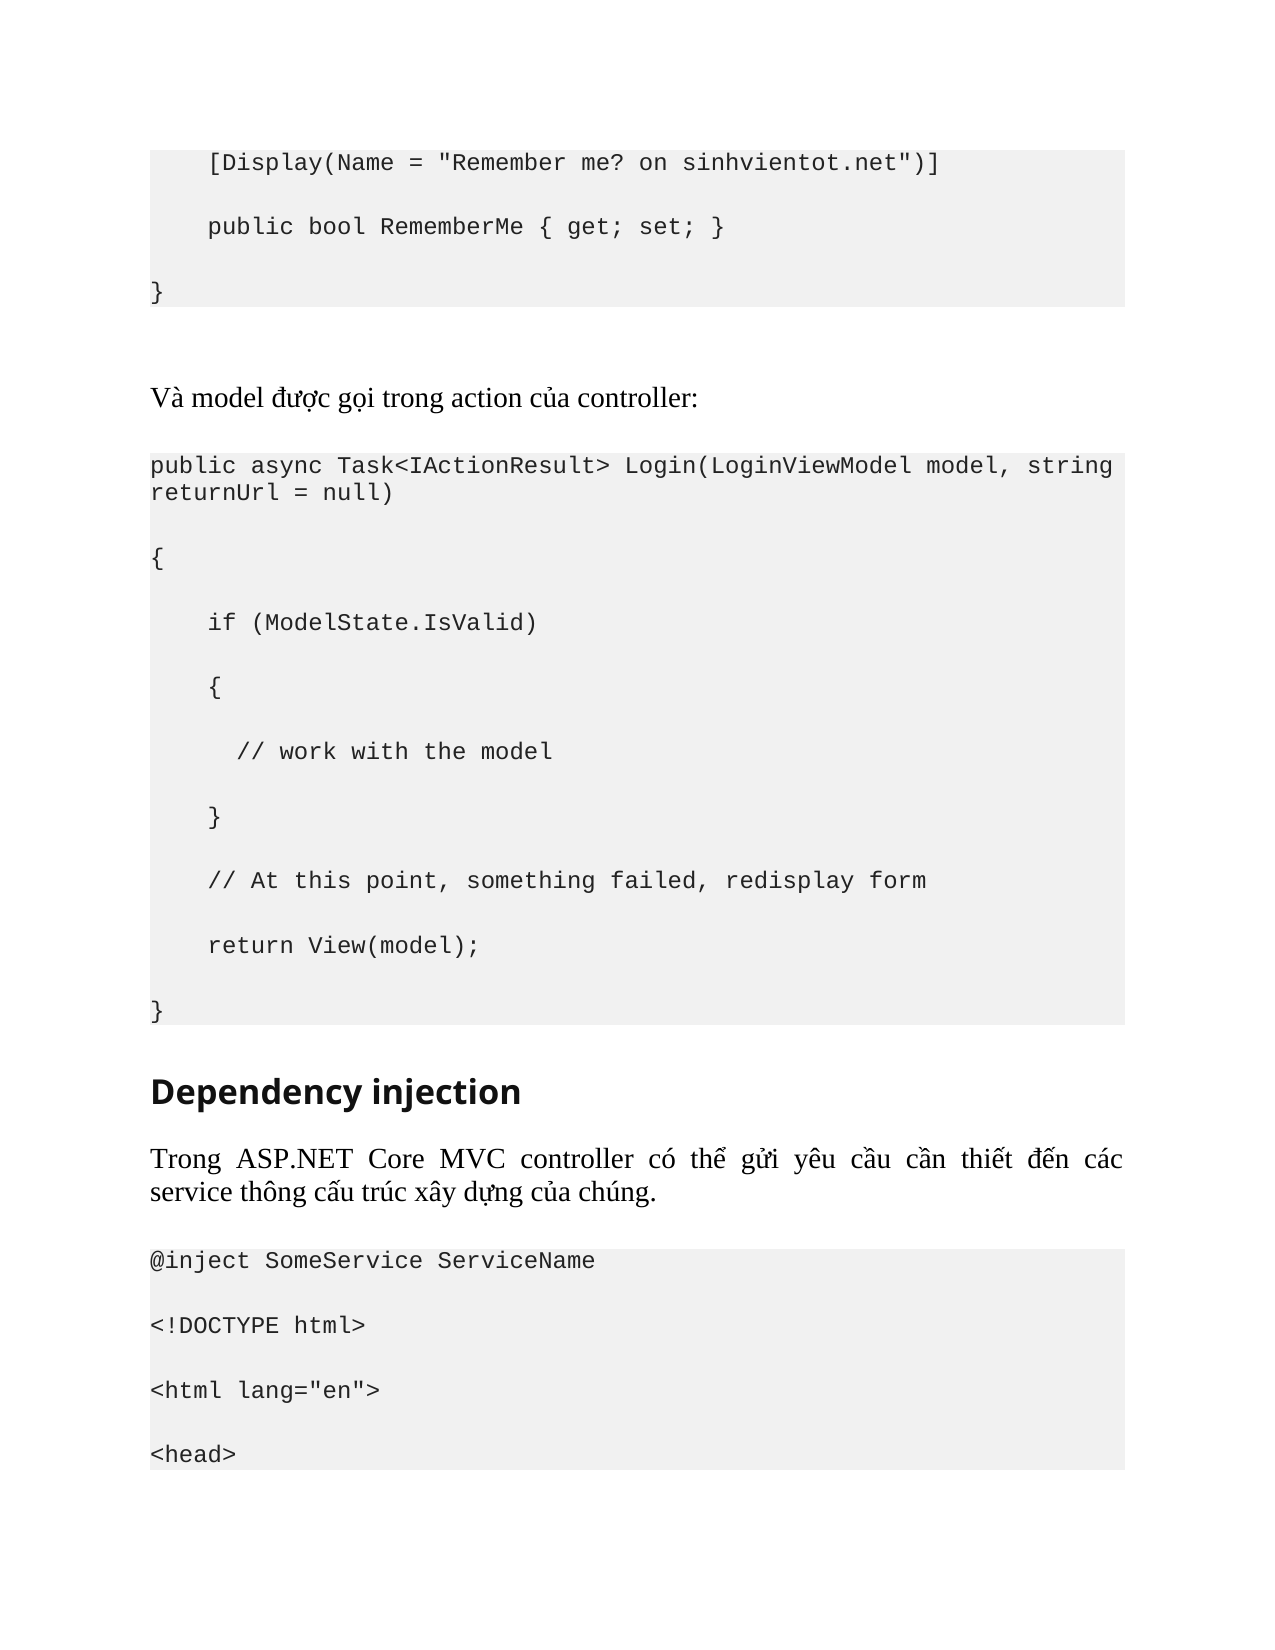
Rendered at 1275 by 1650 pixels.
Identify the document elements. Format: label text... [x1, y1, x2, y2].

text public bool RememberMe { get; set; } [150, 215, 1125, 242]
text public async Task<IActionResult> Login(LoginViewModel model, string returnUrl = null) [150, 453, 1125, 508]
text <head> [150, 1443, 1125, 1470]
text if (ModelState.IsValid) [150, 610, 1125, 637]
text <!DOCTYPE html> [150, 1313, 1125, 1341]
text @inject SomeService ServiceName [150, 1249, 1125, 1276]
text <html lang="en"> [150, 1378, 1125, 1405]
text [Display(Name = "Remember me? on sinhvientot.net")] [150, 150, 1125, 177]
text } [150, 998, 1125, 1025]
text Trong ASP.NET Core MVC controller có thể gửi yêu cầu cần thiết đến các service thông cấu trúc xây dựng của chúng. [150, 1141, 1125, 1208]
text } [150, 279, 1125, 307]
text // At this point, something failed, redisplay form [150, 869, 1125, 896]
text } [150, 804, 1125, 831]
text { [150, 545, 1125, 572]
text { [150, 675, 1125, 702]
text Và model được gọi trong action của controller: [150, 380, 1125, 413]
text return View(model); [150, 933, 1125, 961]
subtitle Dependency injection [150, 1067, 1125, 1114]
text // work with the model [150, 739, 1125, 767]
